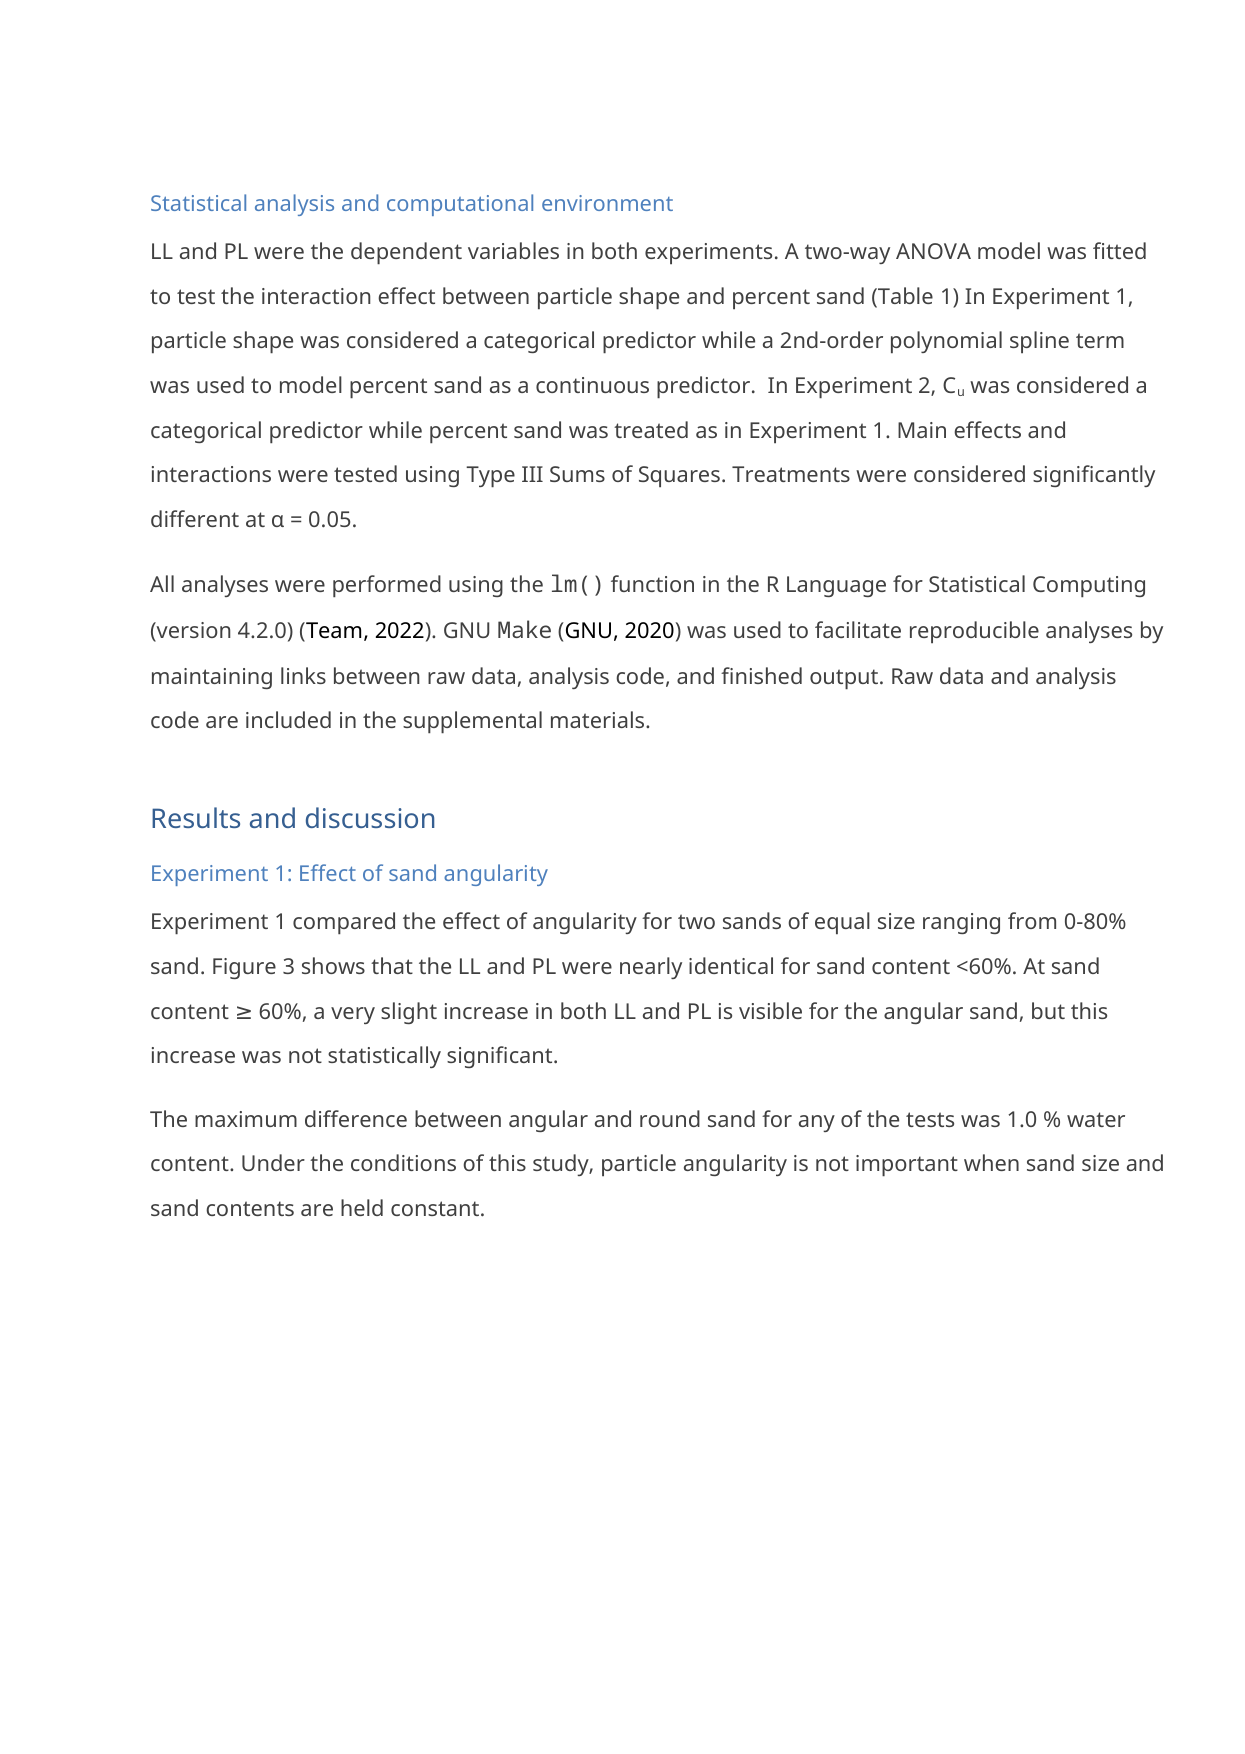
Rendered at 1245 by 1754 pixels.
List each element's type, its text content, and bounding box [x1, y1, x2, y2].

text Experiment 1 compared the effect of angularity for two sands of equal size ranging from 0-80% sand. Figure shows that the LL and PL were nearly identical for sand content <60%. At sand content ≥ 60%, a very slight increase in both LL and PL is visible for the angular sand, but this increase was not statistically significant. [150, 906, 1170, 1070]
text The maximum difference between angular and round sand for any of the tests was 1.0 % water content. Under the conditions of this study, particle angularity is not important when sand size and sand contents are held constant. [150, 1104, 1170, 1223]
subtitle Statistical analysis and computational environment [150, 187, 1170, 217]
text All analyses were performed using the lm() function in the R Language for Statistical Computing (version 4.2.0) (Team, 2022). GNU Make (GNU, 2020) was used to facilitate reproducible analyses by maintaining links between raw data, analysis code, and finished output. Raw data and analysis code are included in the supplemental materials. [150, 568, 1170, 735]
subtitle Results and discussion [150, 800, 1170, 837]
subtitle Experiment 1: Effect of sand angularity [150, 858, 1170, 887]
text LL and PL were the dependent variables in both experiments. A two-way ANOVA model was fitted to test the interaction effect between particle shape and percent sand (Table ) In Experiment 1, particle shape was considered a categorical predictor while a 2nd-order polynomial spline term was used to model percent sand as a continuous predictor. In Experiment 2, Cu was considered a categorical predictor while percent sand was treated as in Experiment 1. Main effects and interactions were tested using Type III Sums of Squares. Treatments were considered significantly different at α = 0.05. [150, 236, 1170, 534]
